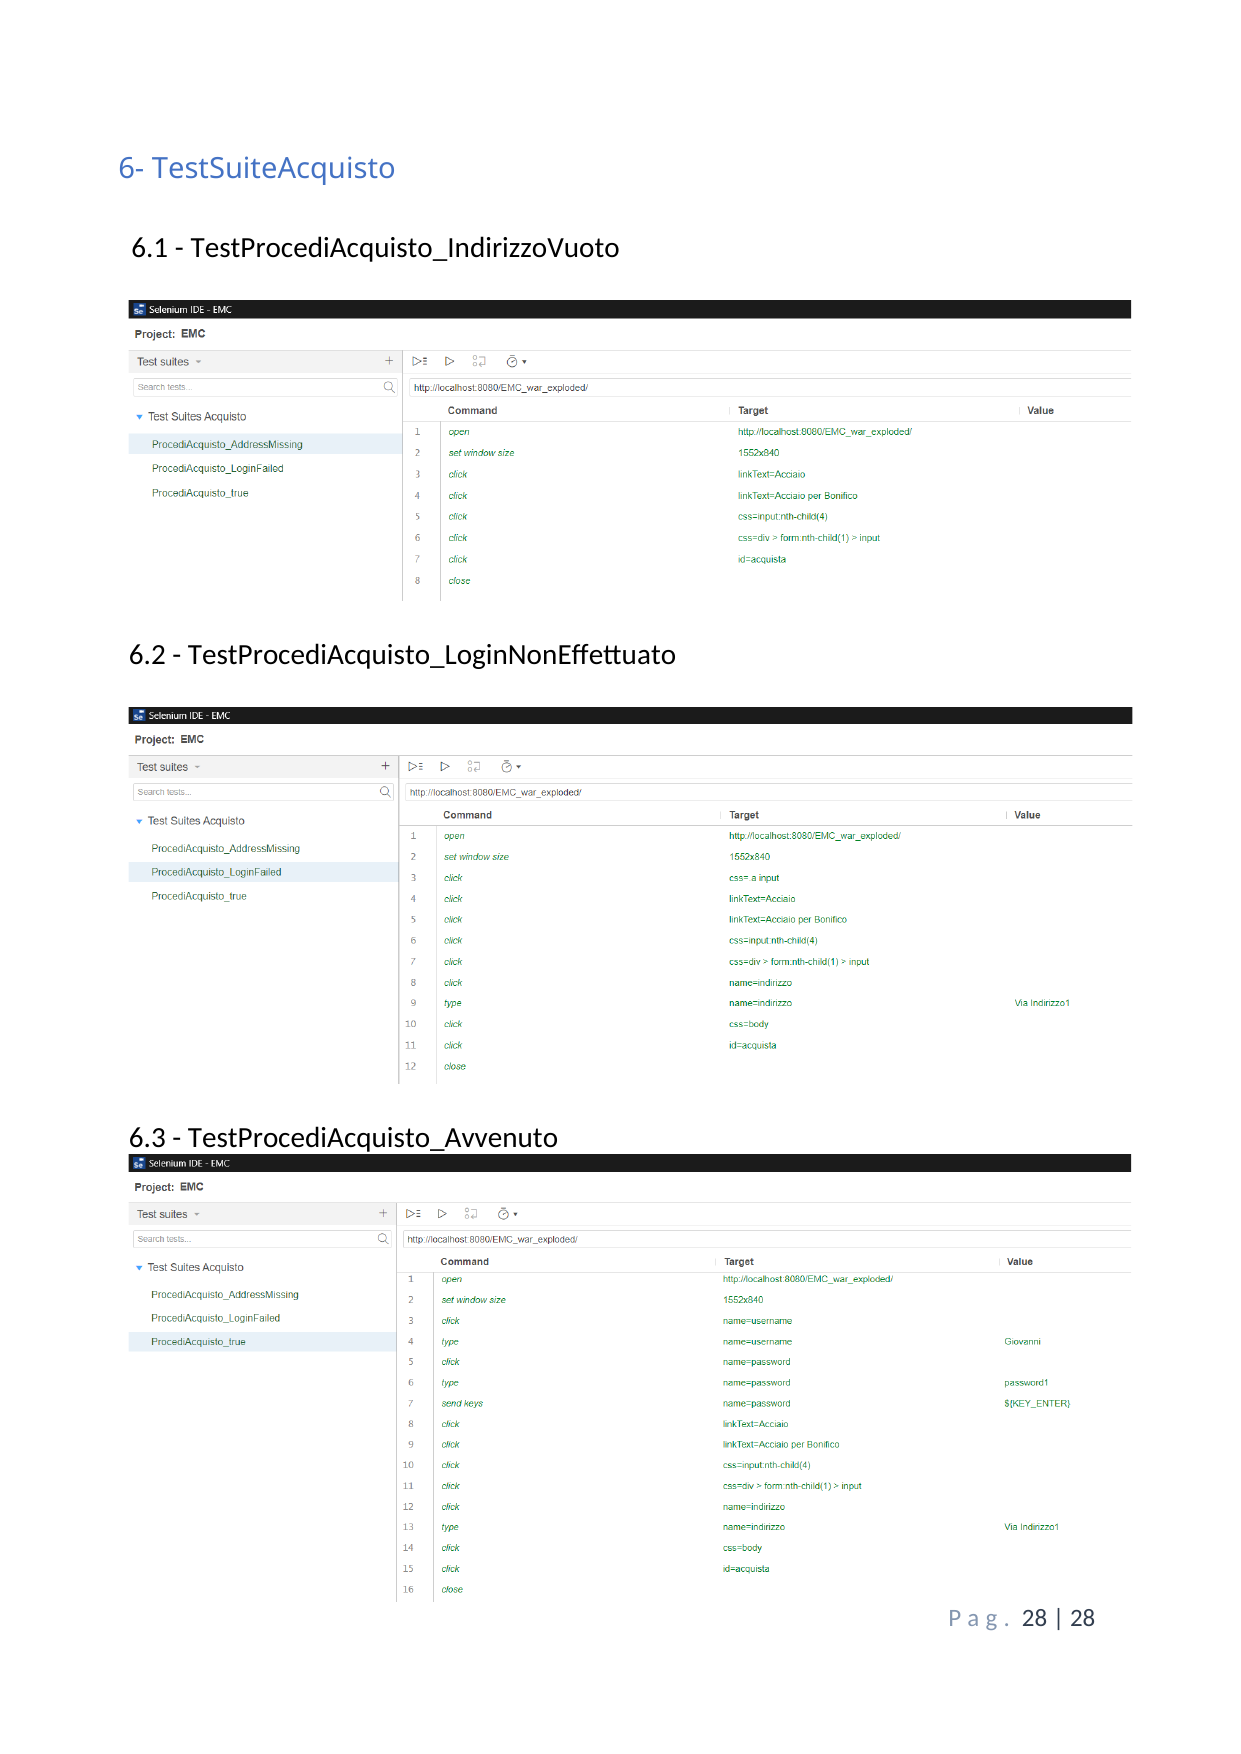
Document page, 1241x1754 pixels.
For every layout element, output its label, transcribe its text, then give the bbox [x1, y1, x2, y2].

text 6.3 - TestProcediAcquisto_Avvenuto [118, 1119, 1122, 1154]
picture [128, 300, 1132, 601]
text 6.1 - TestProcediAcquisto_IndirizzoVuoto [118, 229, 1122, 264]
subtitle 6- TestSuiteAcquisto [118, 148, 1122, 187]
picture [128, 1154, 1132, 1602]
picture [128, 707, 1133, 1084]
text 6.2 - TestProcediAcquisto_LoginNonEffettuato [118, 636, 1122, 671]
